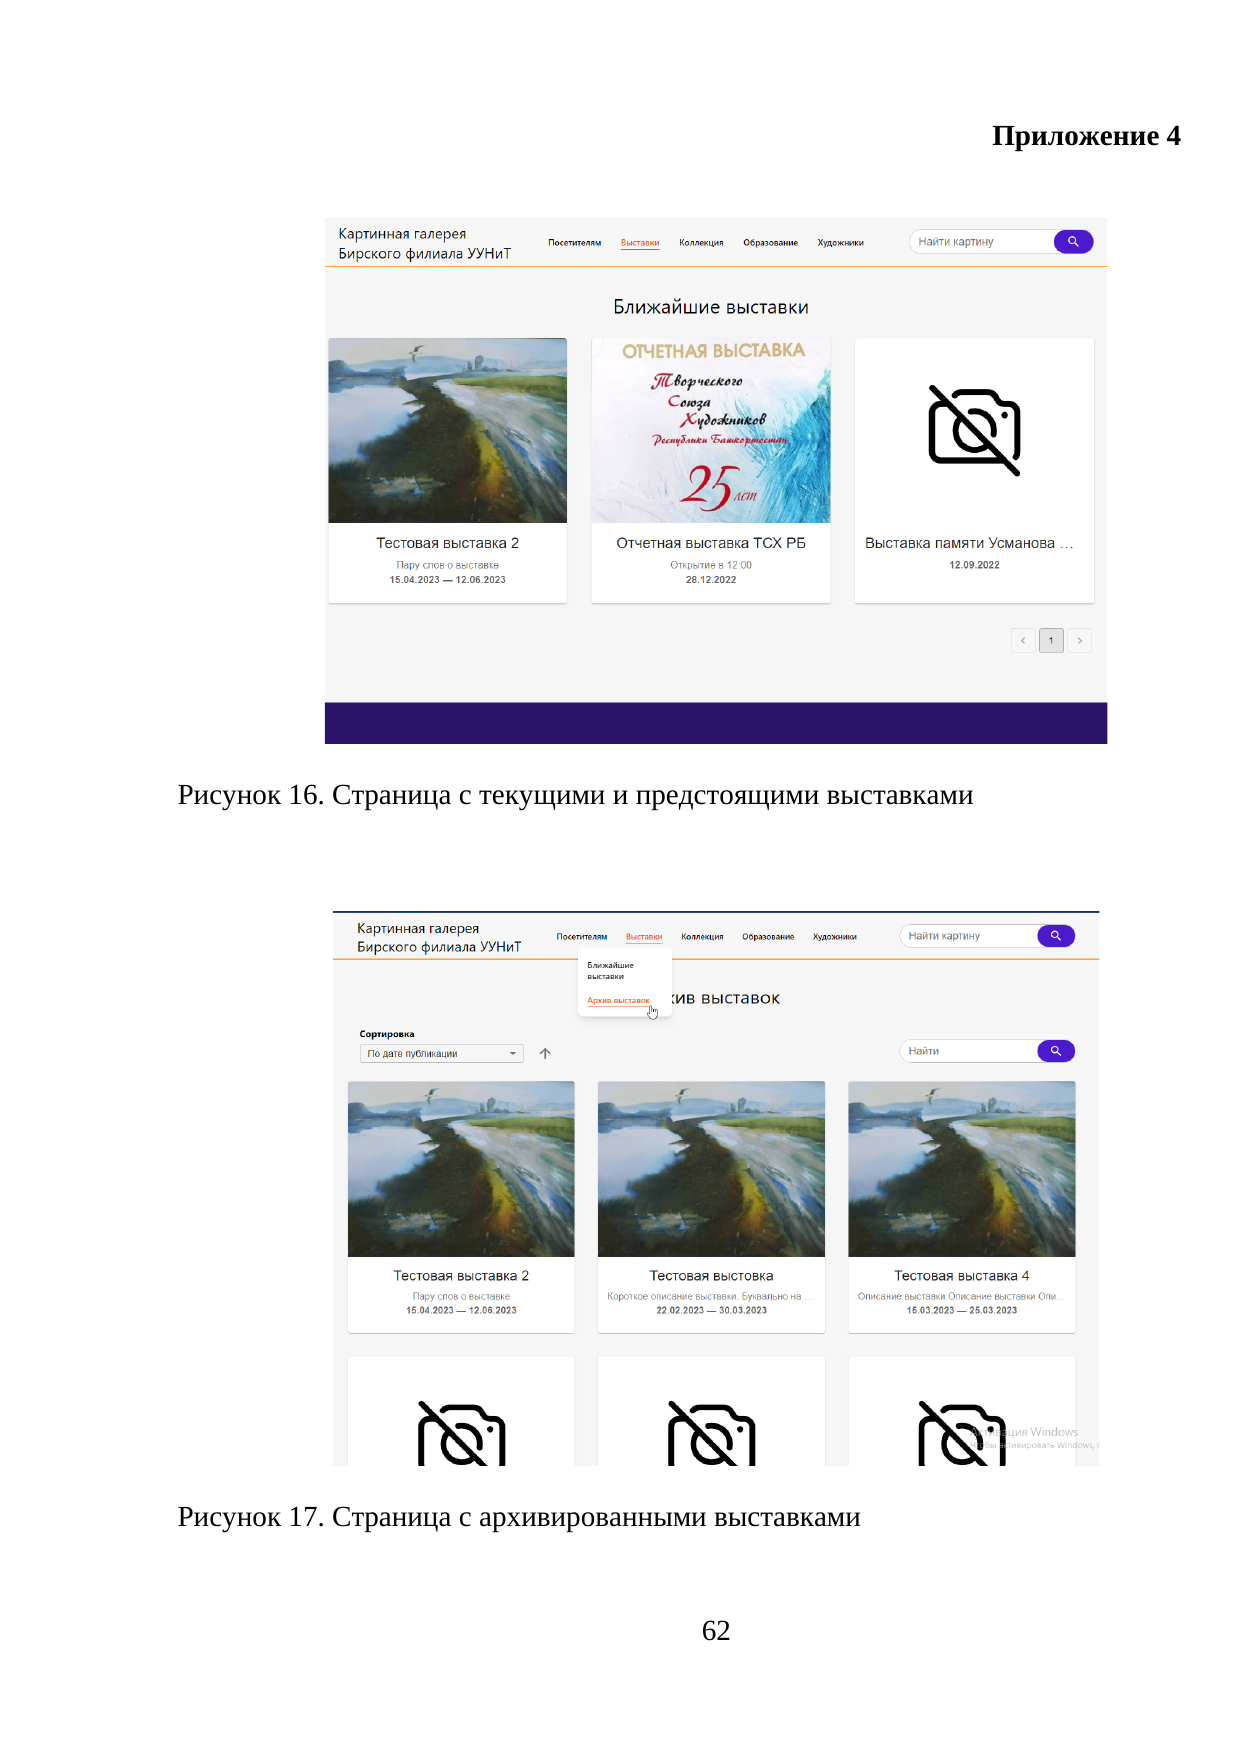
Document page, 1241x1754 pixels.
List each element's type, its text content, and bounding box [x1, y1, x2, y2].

text Рисунок 16. Страница с текущими и предстоящими выставками [177, 777, 1181, 811]
picture [332, 911, 1100, 1466]
picture [324, 218, 1108, 744]
text Рисунок 17. Страница с архивированными выставками [177, 1499, 1181, 1532]
text Приложение 4 [177, 118, 1181, 152]
